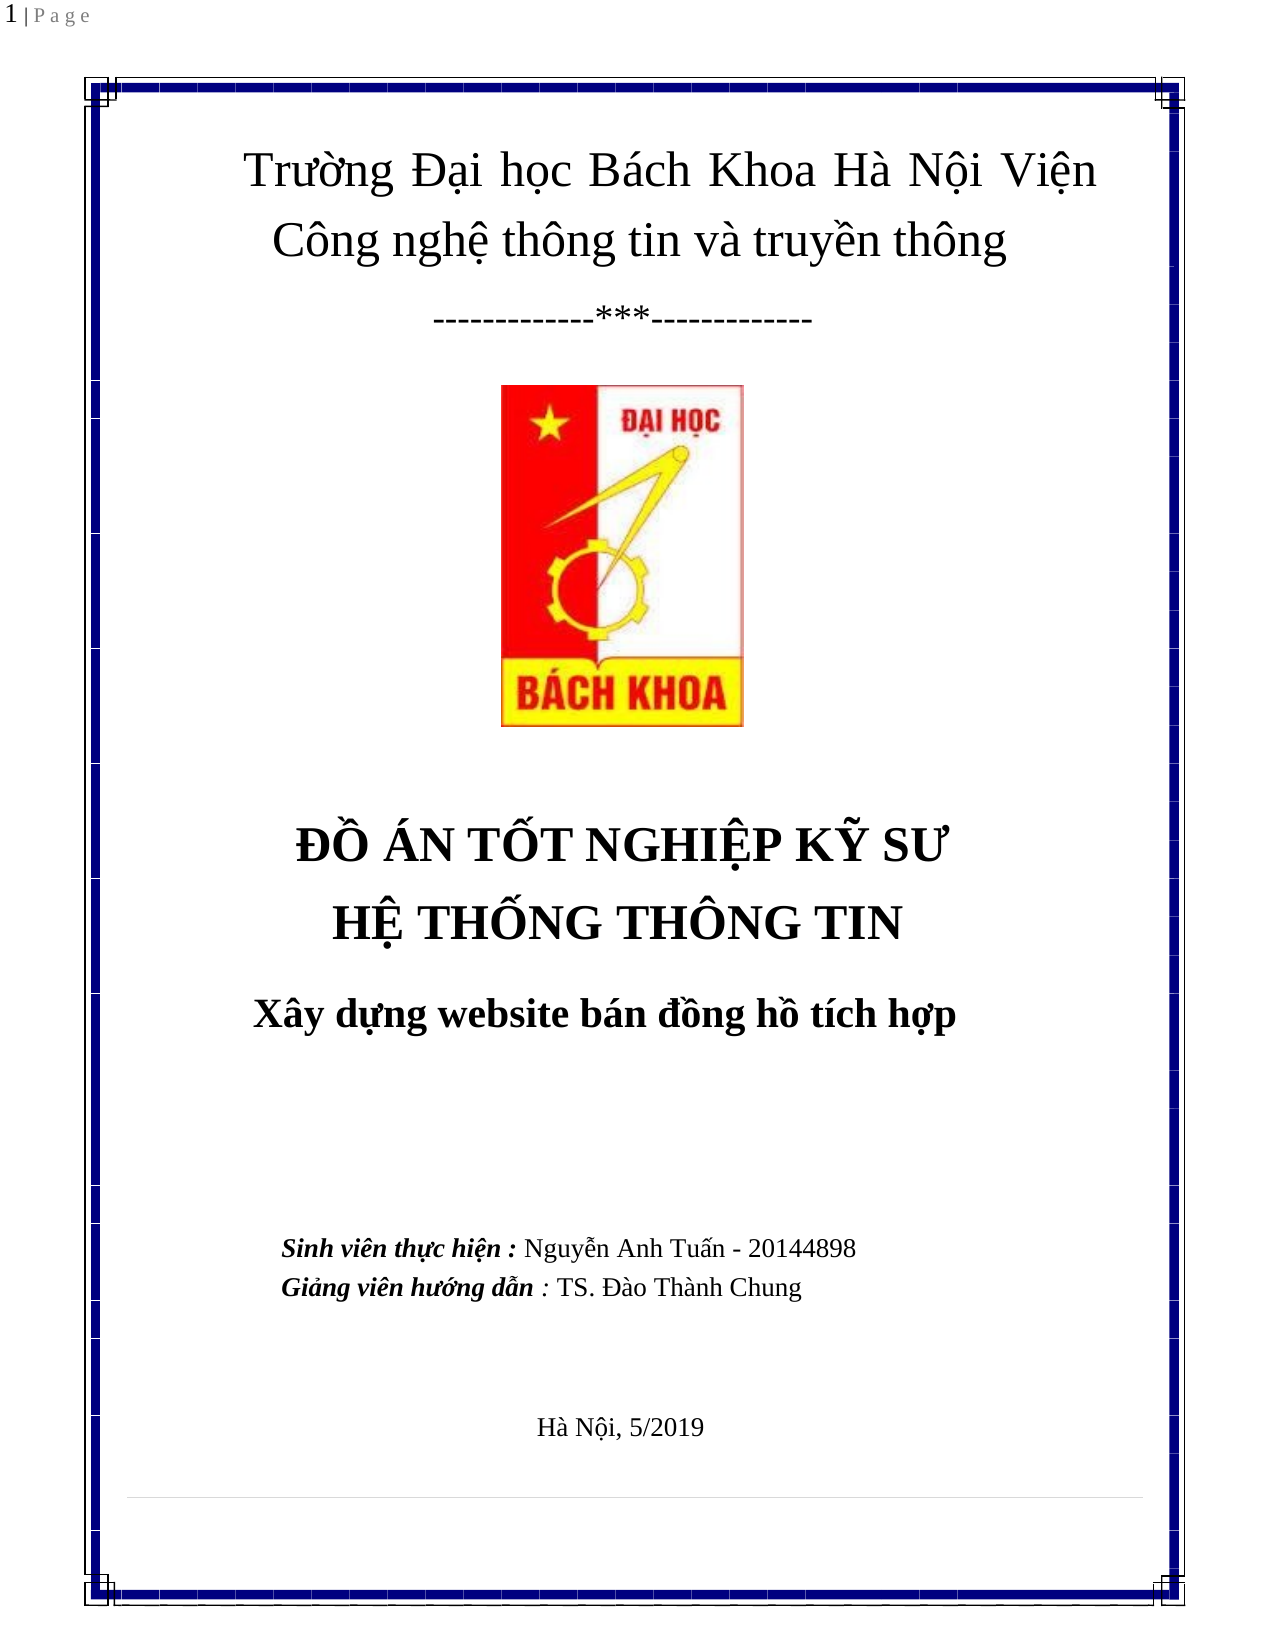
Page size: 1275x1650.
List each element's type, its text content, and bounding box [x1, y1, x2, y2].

text Xây dựng website bán đồng hồ tích hợp [103, 989, 1107, 1037]
text Hà Nội, 5/2019 [173, 1411, 1067, 1443]
text Sinh viên thực hiện : Nguyễn Anh Tuấn - 20144898 [232, 1232, 1107, 1263]
text Giảng viên hướng dẫn : TS. Đào Thành Chung [232, 1271, 1107, 1303]
text ĐỒ ÁN TỐT NGHIỆP KỸ SƯ [169, 814, 1067, 872]
text Trường Đại học Bách Khoa Hà Nội Viện Công nghệ thông tin và truyền thông [244, 140, 1098, 267]
picture [501, 385, 744, 727]
text HỆ THỐNG THÔNG TIN [169, 893, 1067, 951]
text -------------***------------- [178, 296, 1067, 339]
